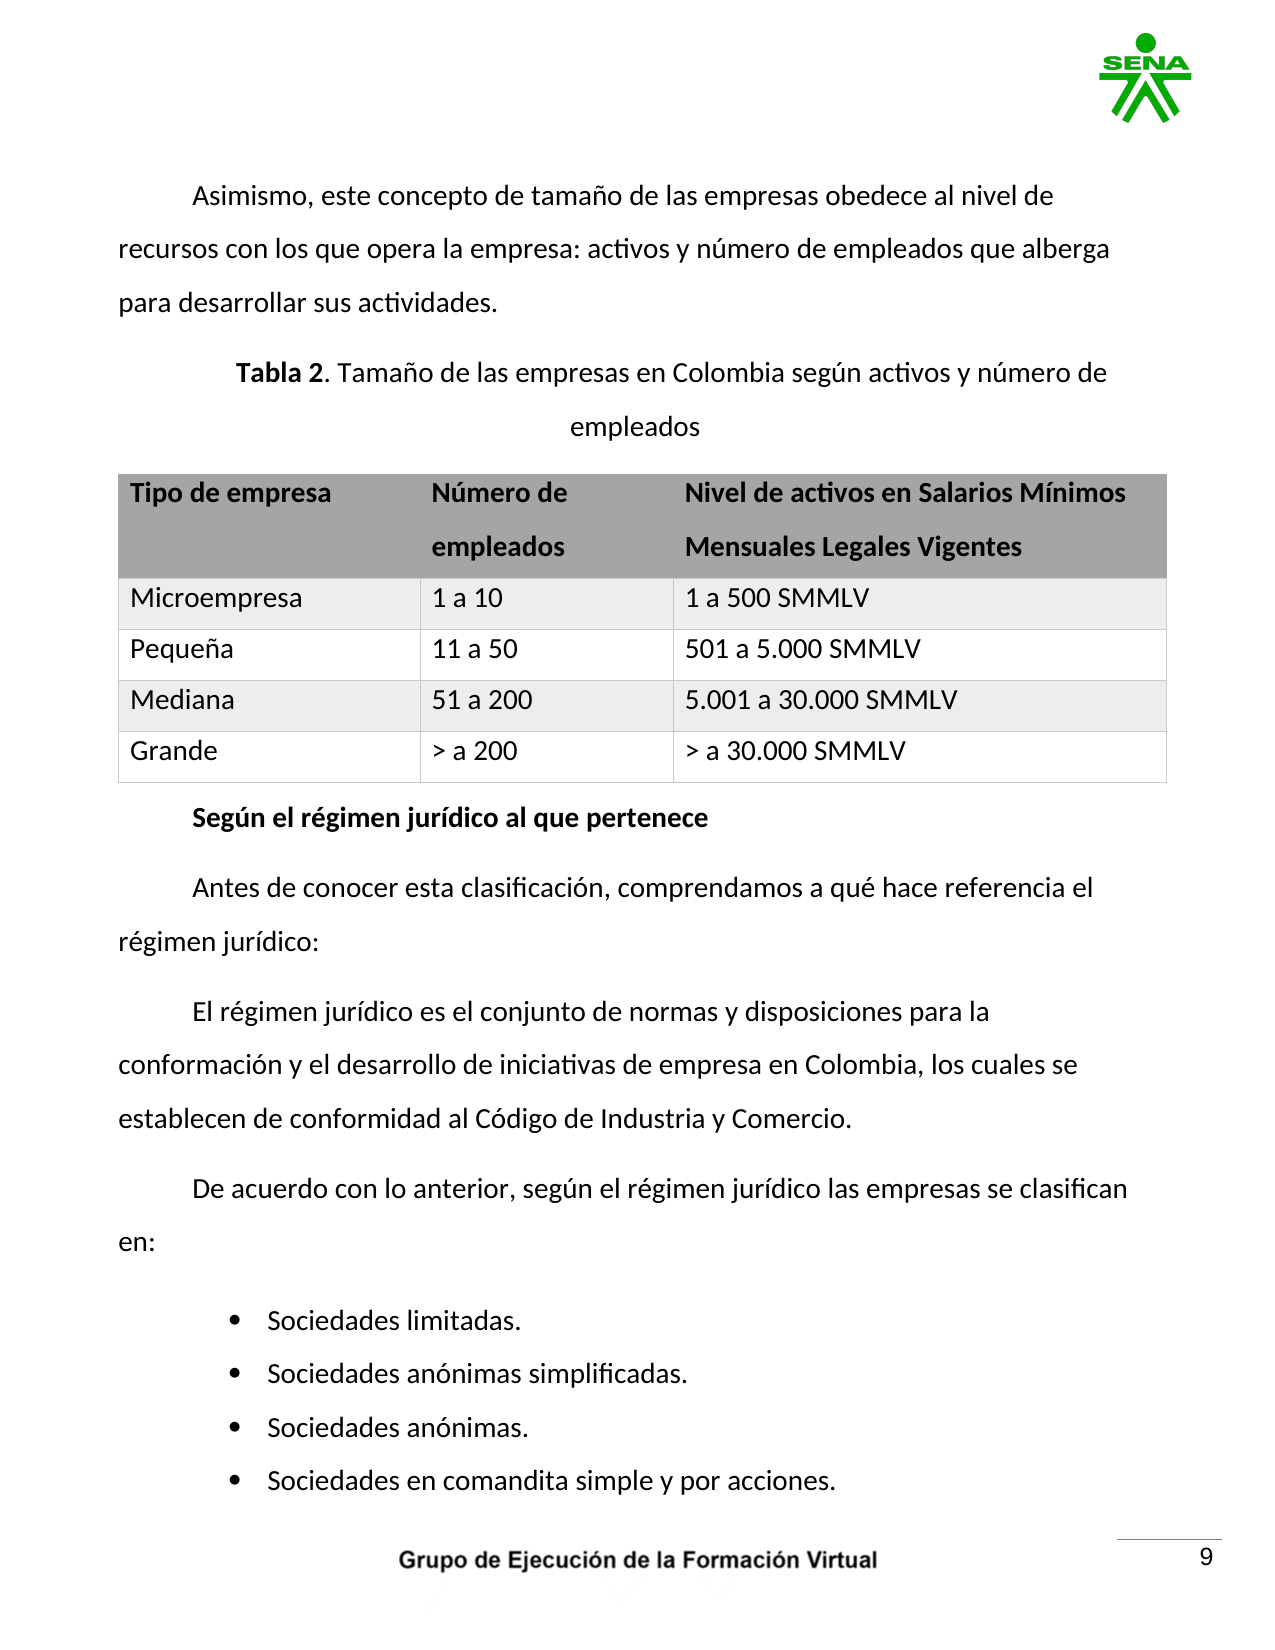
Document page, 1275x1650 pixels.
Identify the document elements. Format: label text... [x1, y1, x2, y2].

table_cell 1 a 500 SMMLV [674, 579, 1166, 629]
text El régimen jurídico es el conjunto de normas y disposiciones para la conformación y el desarrollo de iniciativas de empresa en Colombia, los cuales se establecen de conformidad al Código de Industria y Comercio. [118, 993, 1152, 1136]
table_cell 51 a 200 [421, 681, 673, 731]
table_header Número de empleados [421, 475, 673, 578]
table_cell > a 200 [421, 732, 673, 782]
table_cell Pequeña [119, 630, 420, 680]
text Antes de conocer esta clasificación, comprendamos a qué hace referencia el régimen jurídico: [118, 869, 1152, 958]
table_cell Grande [119, 732, 420, 782]
table_cell 501 a 5.000 SMMLV [674, 630, 1166, 680]
table_cell Microempresa [119, 579, 420, 629]
table_cell 1 a 10 [421, 579, 673, 629]
table_cell Mediana [119, 681, 420, 731]
list Sociedades en comandita simple y por acciones. [229, 1462, 1152, 1498]
table_header Tipo de empresa [119, 475, 420, 578]
text Asimismo, este concepto de tamaño de las empresas obedece al nivel de recursos con los que opera la empresa: activos y número de empleados que alberga para desarrollar sus actividades. [118, 177, 1152, 320]
table_header Nivel de activos en Salarios Mínimos Mensuales Legales Vigentes [674, 475, 1166, 578]
picture [1099, 33, 1192, 123]
table_cell 11 a 50 [421, 630, 673, 680]
text De acuerdo con lo anterior, según el régimen jurídico las empresas se clasifican en: [118, 1170, 1152, 1259]
table_cell > a 30.000 SMMLV [674, 732, 1166, 782]
list Sociedades limitadas. [229, 1302, 1152, 1337]
list Sociedades anónimas. [229, 1409, 1152, 1444]
list Sociedades anónimas simplificadas. [229, 1355, 1152, 1391]
text Tabla 2. Tamaño de las empresas en Colombia según activos y número de empleados [118, 354, 1152, 443]
picture [0, 1500, 1275, 1611]
text Según el régimen jurídico al que pertenece [118, 799, 1152, 835]
table_cell 5.001 a 30.000 SMMLV [674, 681, 1166, 731]
